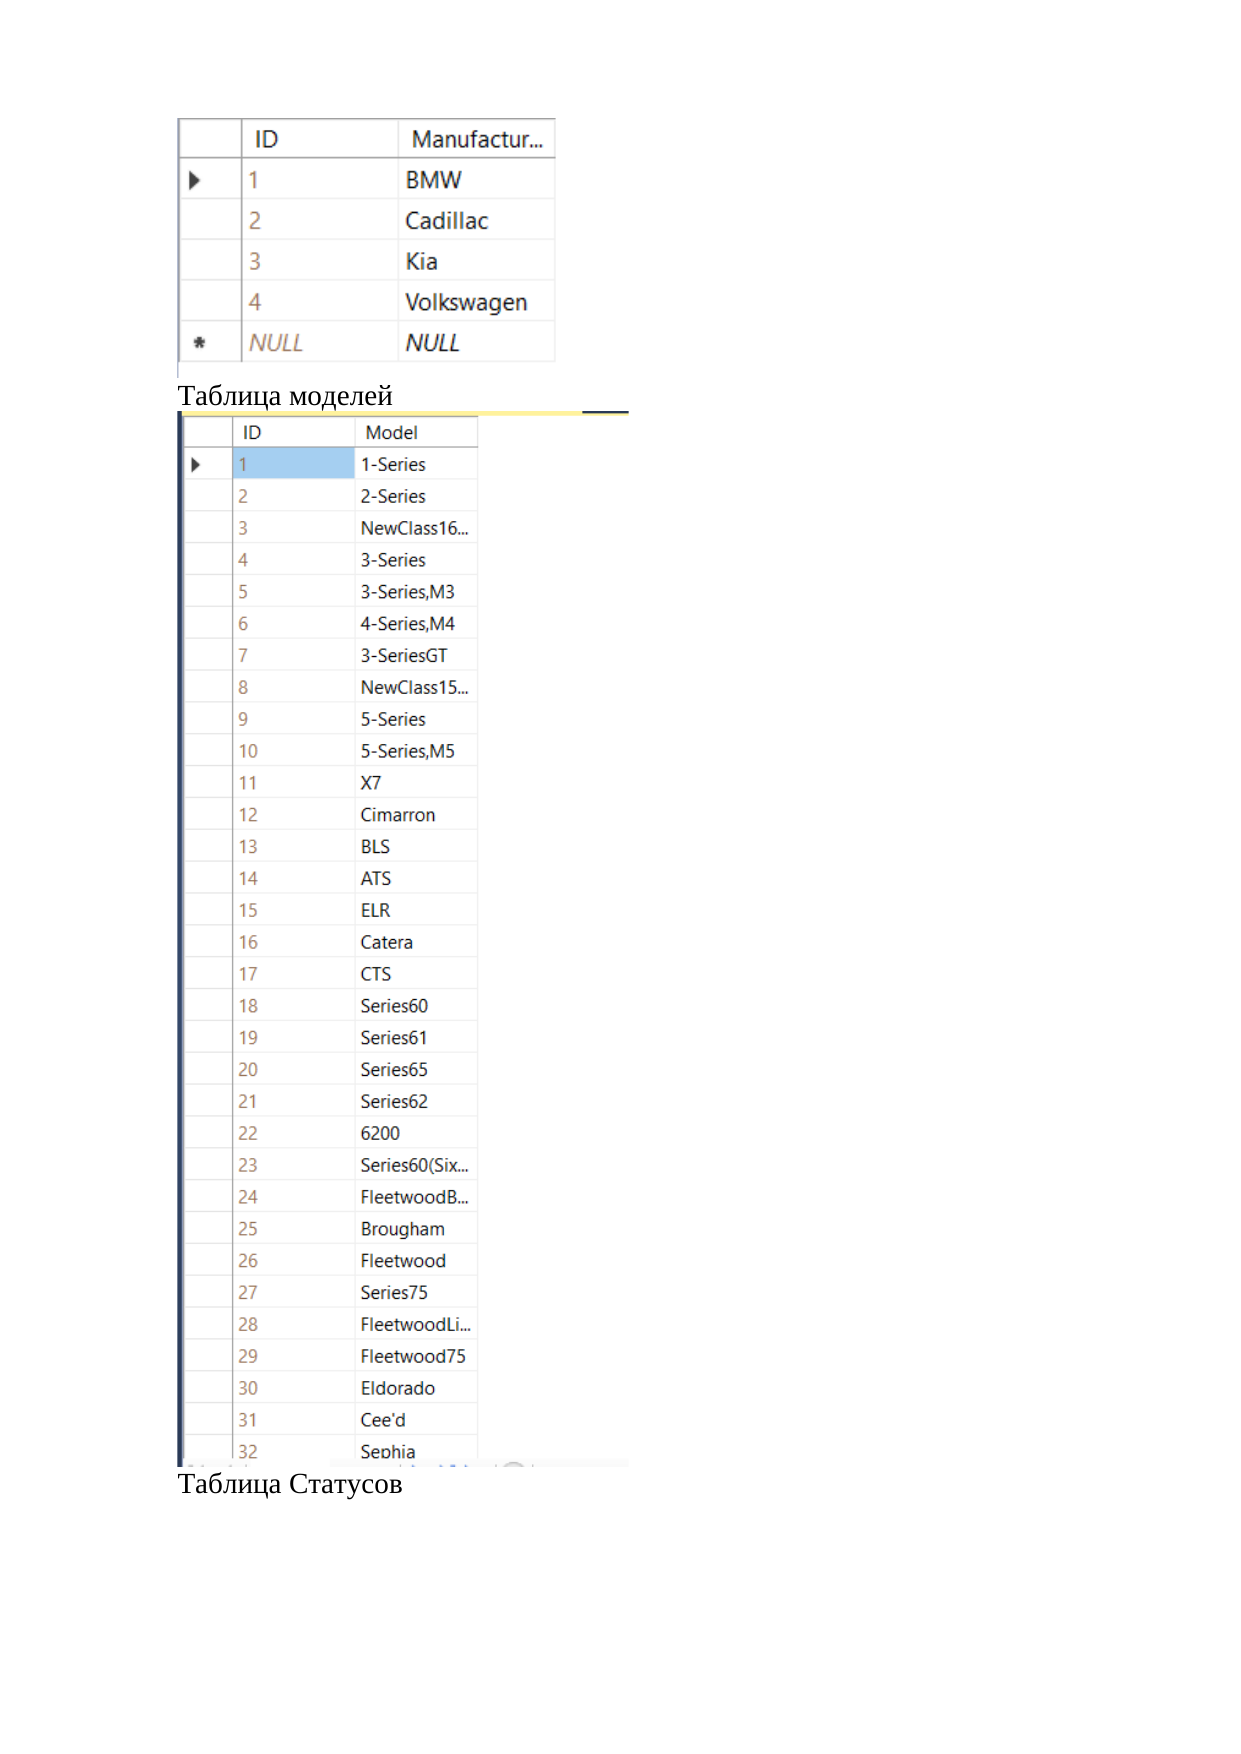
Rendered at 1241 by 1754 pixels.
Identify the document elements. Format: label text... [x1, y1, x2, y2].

picture [177, 411, 629, 1467]
text Таблица моделей [177, 378, 1152, 411]
picture [177, 118, 581, 378]
text Таблица Статусов [177, 1466, 1152, 1500]
